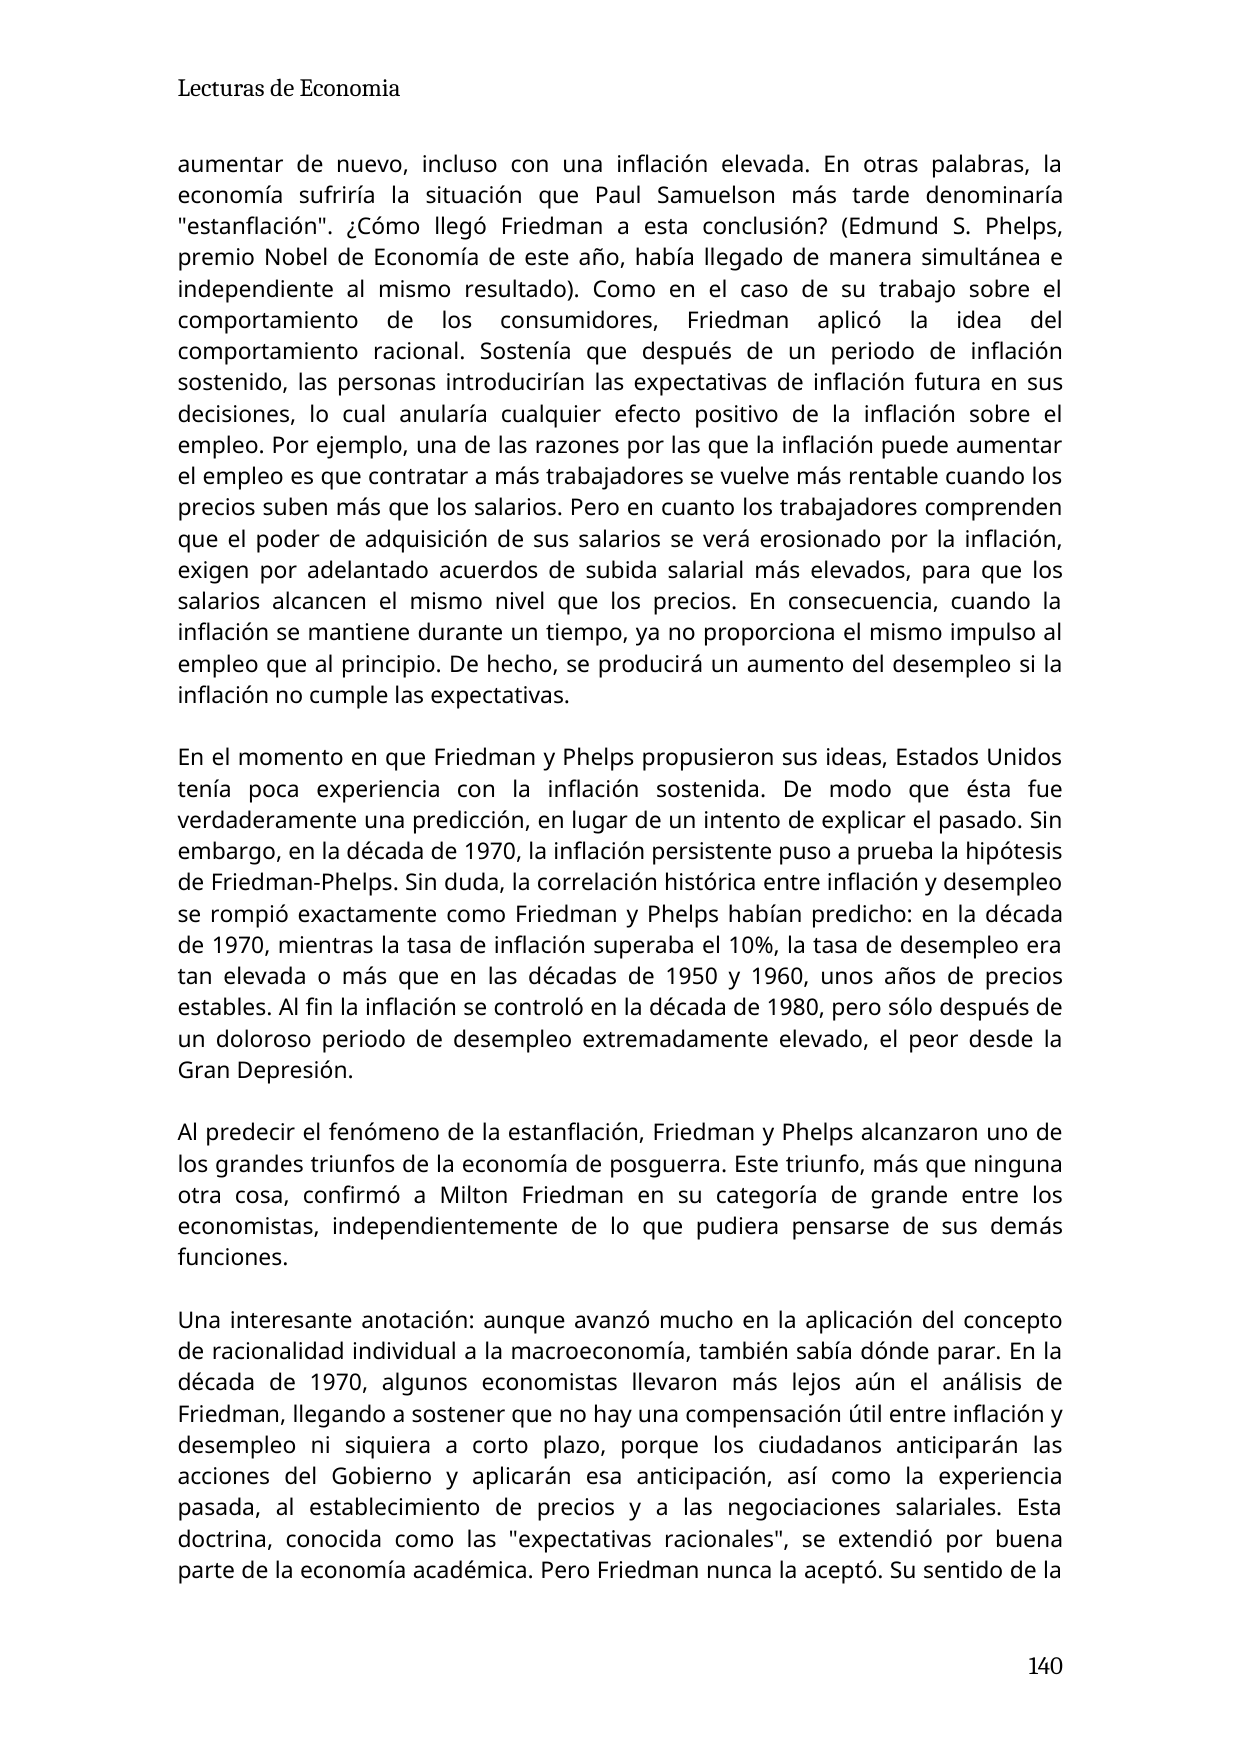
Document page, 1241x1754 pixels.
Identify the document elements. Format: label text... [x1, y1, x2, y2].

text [177, 1304, 1063, 1585]
text En el momento en que Friedman y Phelps propusieron sus ideas, Estados Unidos tenía poca experiencia con la inflación sostenida. De modo que ésta fue verdaderamente una predicción, en lugar de un intento de explicar el pasado. Sin embargo, en la década de 1970, la inflación persistente puso a prueba la hipótesis de Friedman-Phelps. Sin duda, la correlación histórica entre inflación y desempleo se rompió exactamente como Friedman y Phelps habían predicho: en la década de 1970, mientras la tasa de inflación superaba el 10%, la tasa de desempleo era tan elevada o más que en las décadas de 1950 y 1960, unos años de precios estables. Al fin la inflación se controló en la década de 1980, pero sólo después de un doloroso periodo de desempleo extremadamente elevado, el peor desde la Gran Depresión. [177, 741, 1063, 1085]
text Al predecir el fenómeno de la estanflación, Friedman y Phelps alcanzaron uno de los grandes triunfos de la economía de posguerra. Este triunfo, más que ninguna otra cosa, confirmó a Milton Friedman en su categoría de grande entre los economistas, independientemente de lo que pudiera pensarse de sus demás funciones. [177, 1116, 1063, 1273]
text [177, 148, 1063, 710]
